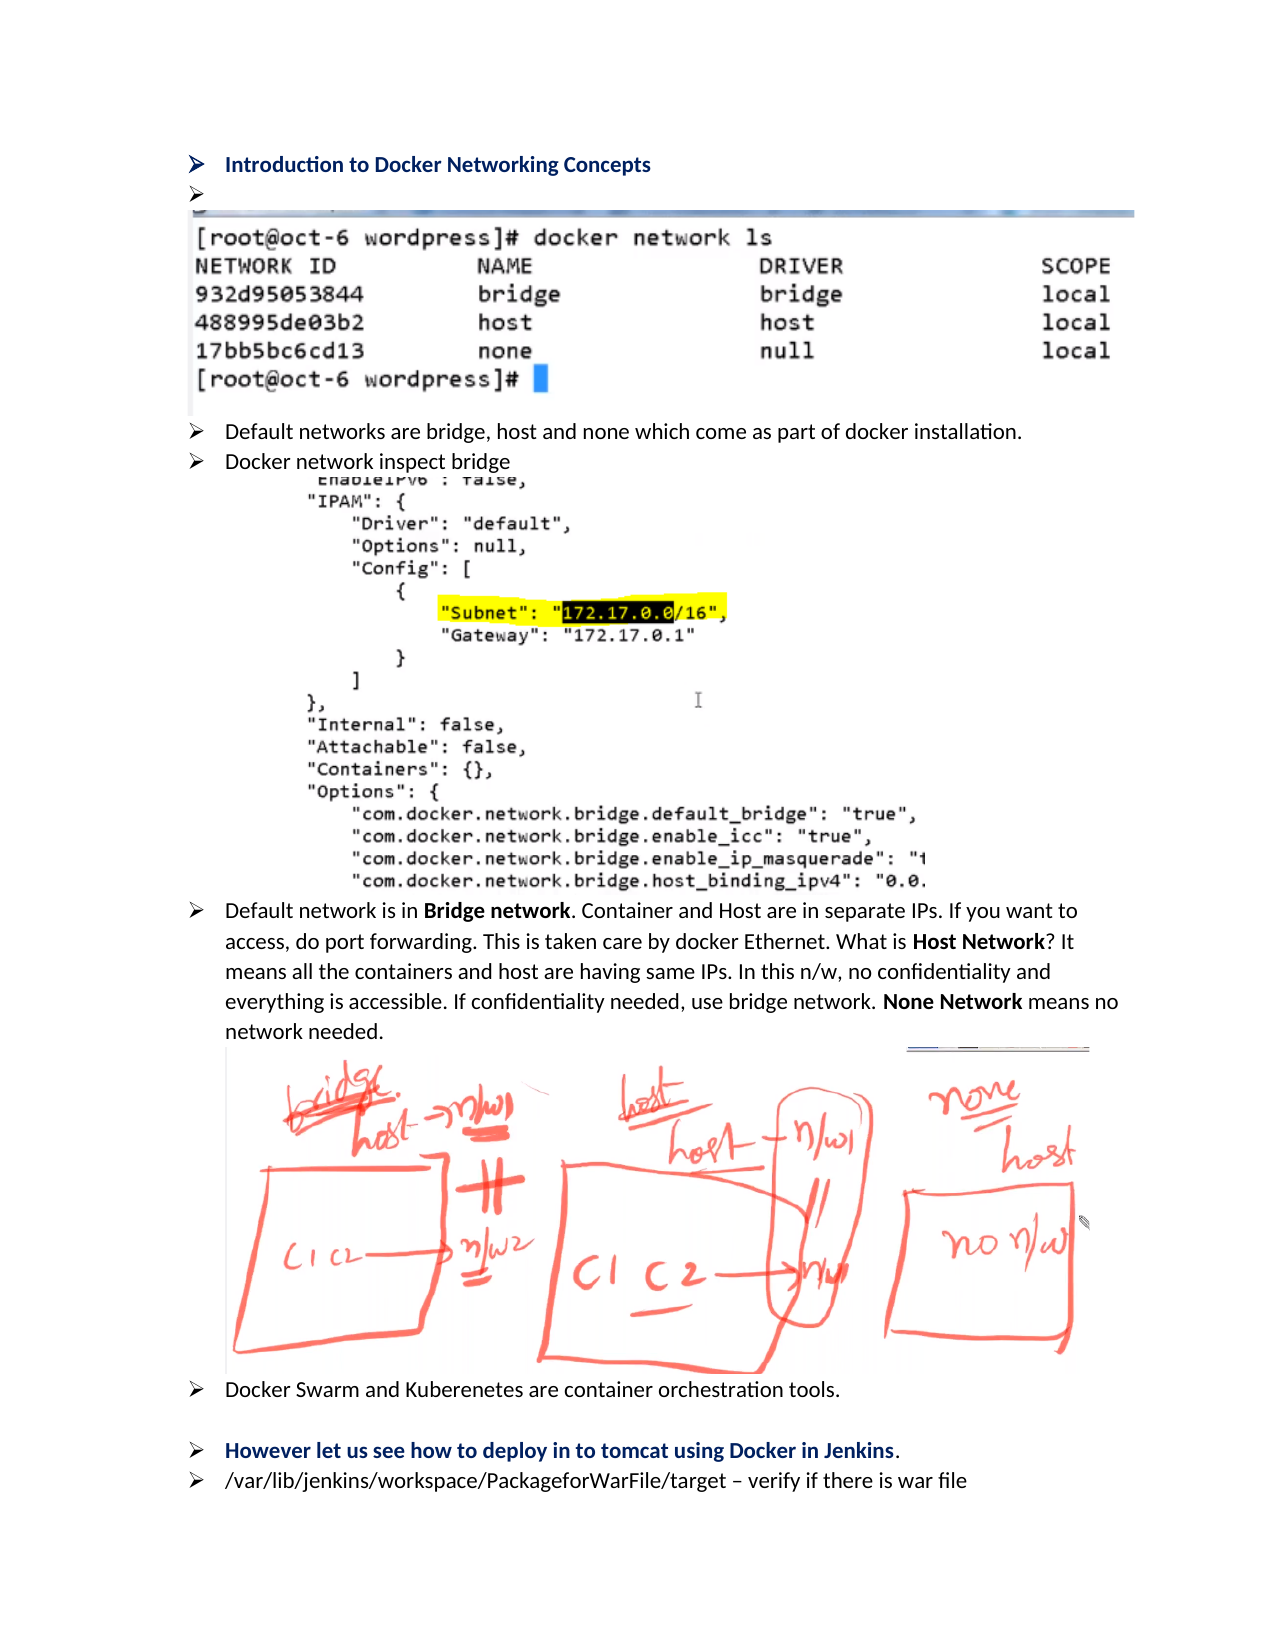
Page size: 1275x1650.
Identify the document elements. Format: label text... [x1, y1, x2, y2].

list Introduction to Docker Networking Concepts [187, 150, 1125, 178]
list Docker Swarm and Kuberenetes are container orchestration tools. [187, 1376, 1125, 1403]
list Default networks are bridge, host and none which come as part of docker installation. [187, 417, 1125, 445]
list However let us see how to deploy in to tomcat using Docker in Jenkins. [187, 1436, 1125, 1464]
picture [225, 1047, 1090, 1374]
list /var/lib/jenkins/workspace/PackageforWarFile/target – verify if there is war file [187, 1466, 1125, 1494]
picture [225, 477, 925, 895]
picture [187, 210, 1135, 416]
